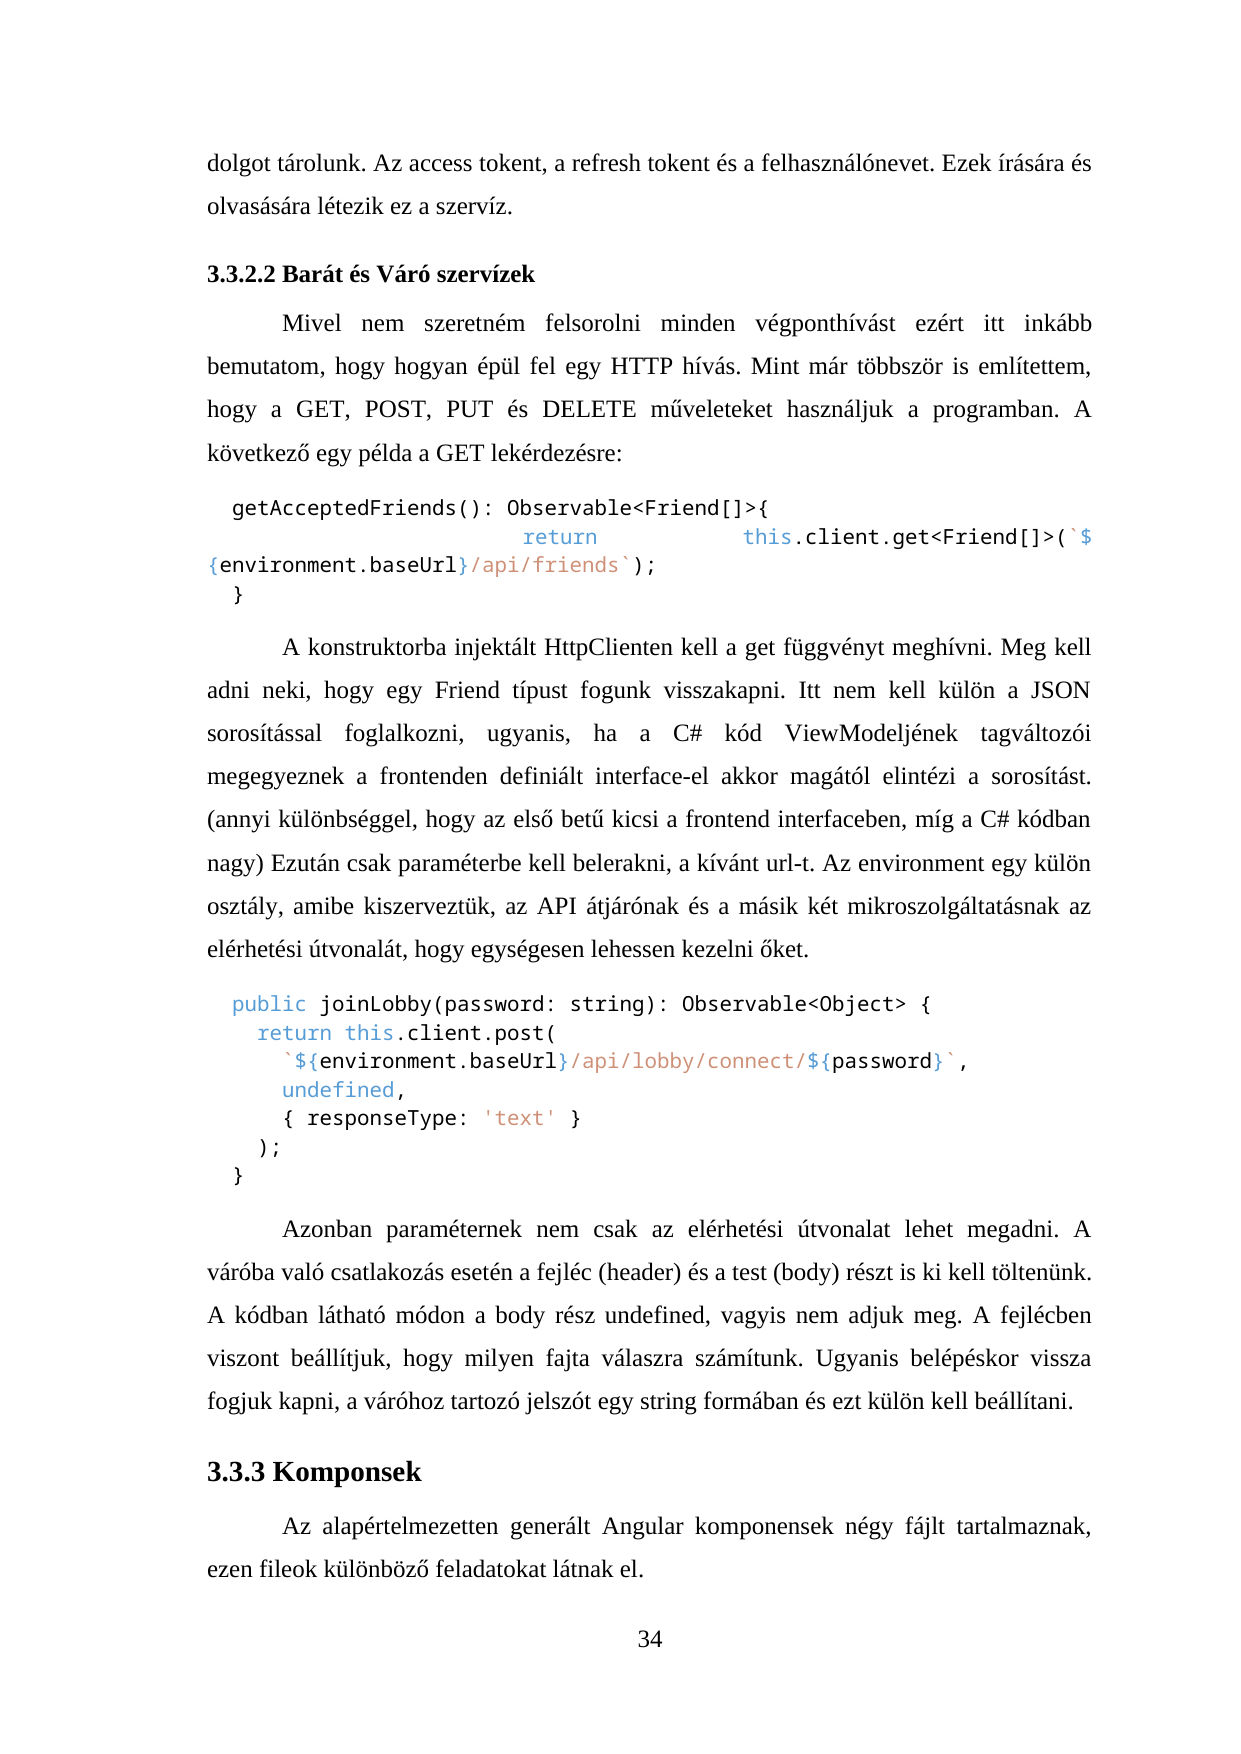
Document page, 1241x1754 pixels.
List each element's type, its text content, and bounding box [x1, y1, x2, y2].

subtitle Komponsek [207, 1454, 1092, 1488]
text Az alapértelmezetten generált Angular komponensek négy fájlt tartalmaznak, ezen fileok különböző feladatokat látnak el. [207, 1511, 1092, 1583]
text } [207, 579, 1092, 607]
text } [207, 1160, 1092, 1189]
text public joinLobby(password: string): Observable<Object> { [207, 989, 1092, 1018]
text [207, 148, 1092, 219]
text getAcceptedFriends(): Observable<Friend[]>{ [207, 493, 1092, 522]
text A konstruktorba injektált HttpClienten kell a get függvényt meghívni. Meg kell adni neki, hogy egy Friend típust fogunk visszakapni. Itt nem kell külön a JSON sorosítással foglalkozni, ugyanis, ha a C# kód ViewModeljének tagváltozói megegyeznek a frontenden definiált interface-el akkor magától elintézi a sorosítást. (annyi különbséggel, hogy az első betű kicsi a frontend interfaceben, míg a C# kódban nagy) Ezután csak paraméterbe kell belerakni, a kívánt url-t. Az environment egy külön osztály, amibe kiszerveztük, az API átjárónak és a másik két mikroszolgáltatásnak az elérhetési útvonalát, hogy egységesen lehessen kezelni őket. [207, 632, 1092, 963]
text Mivel nem szeretném felsorolni minden végponthívást ezért itt inkább bemutatom, hogy hogyan épül fel egy HTTP hívás. Mint már többször is említettem, hogy a GET, POST, PUT és DELETE műveleteket használjuk a programban. A következő egy példa a GET lekérdezésre: [207, 308, 1092, 466]
text ); [207, 1132, 1092, 1160]
text Azonban paraméternek nem csak az elérhetési útvonalat lehet megadni. A váróba való csatlakozás esetén a fejléc (header) és a test (body) részt is ki kell töltenünk. A kódban látható módon a body rész undefined, vagyis nem adjuk meg. A fejlécben viszont beállítjuk, hogy milyen fajta válaszra számítunk. Ugyanis belépéskor vissza fogjuk kapni, a váróhoz tartozó jelszót egy string formában és ezt külön kell beállítani. [207, 1214, 1092, 1415]
text `${environment.baseUrl}/api/lobby/connect/${password}`, [207, 1046, 1092, 1075]
subtitle Barát és Váró szervízek [207, 259, 1092, 288]
text undefined, [207, 1075, 1092, 1103]
text return this.client.get<Friend[]>(`${environment.baseUrl}/api/friends`); [207, 522, 1092, 579]
text return this.client.post( [207, 1018, 1092, 1046]
text { responseType: 'text' } [207, 1103, 1092, 1132]
